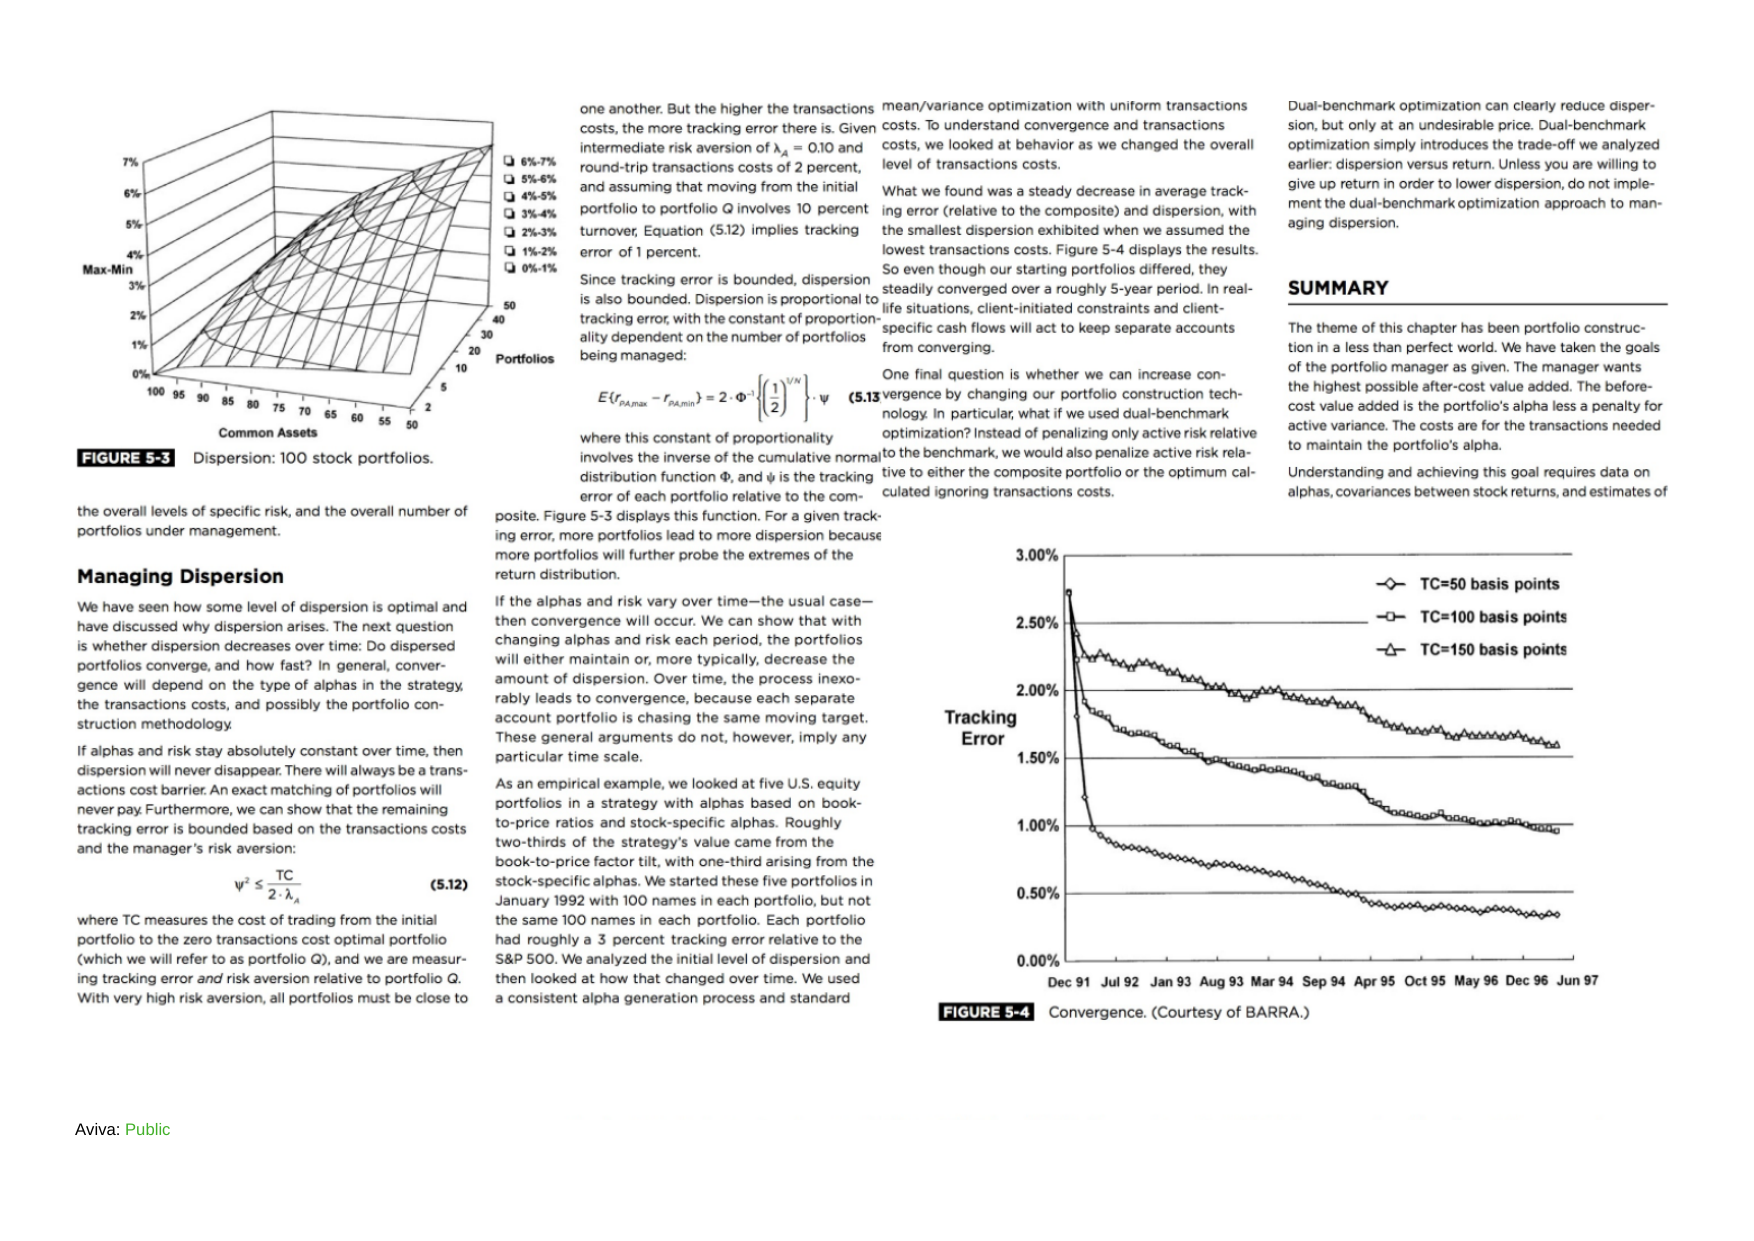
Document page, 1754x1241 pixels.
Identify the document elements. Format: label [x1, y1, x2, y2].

picture [75, 101, 1669, 1120]
